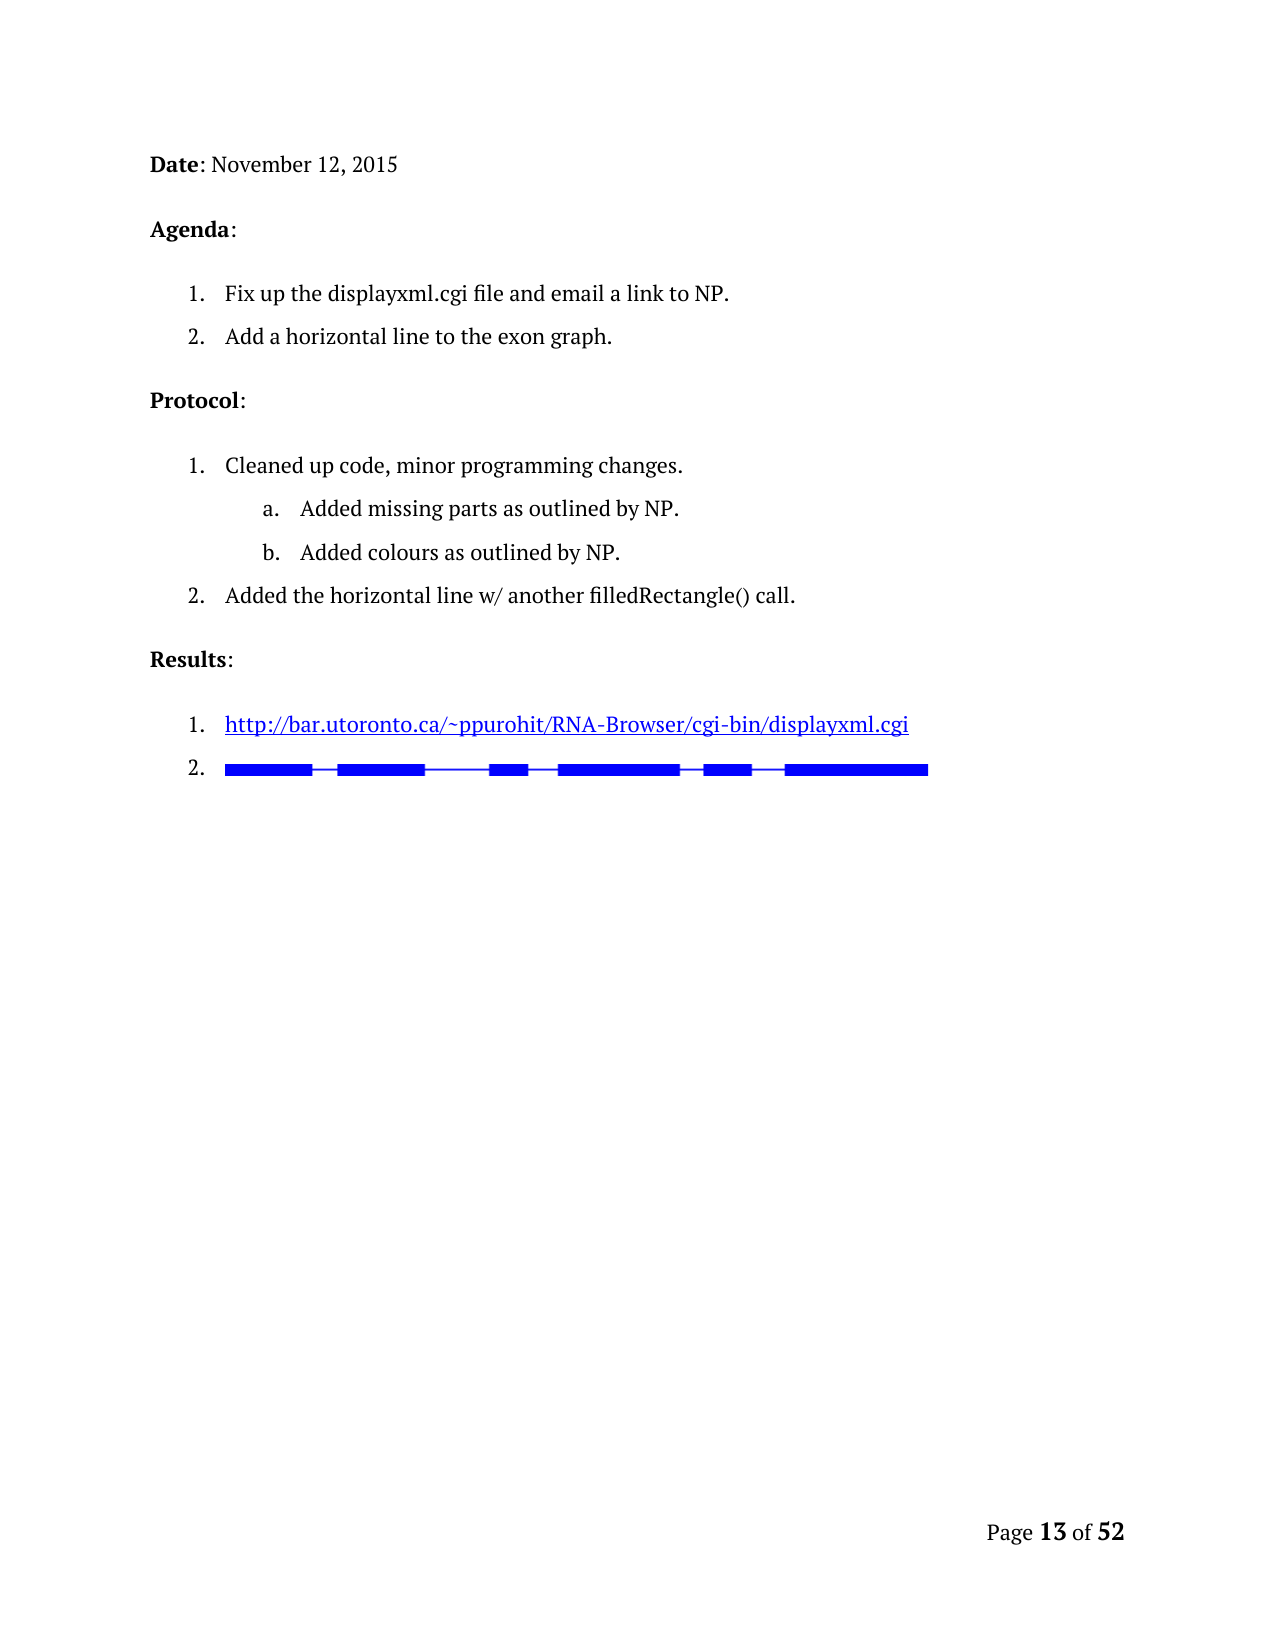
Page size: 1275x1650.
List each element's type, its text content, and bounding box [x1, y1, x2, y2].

list Added the horizontal line w/ another filledRectangle() call. [187, 581, 1125, 610]
list Added colours as outlined by NP. [262, 537, 1125, 566]
text Agenda: [150, 214, 1125, 243]
list Add a horizontal line to the exon graph. [187, 322, 1125, 351]
list http://bar.utoronto.ca/~ppurohit/RNA-Browser/cgi-bin/displayxml.cgi [187, 709, 1125, 738]
text Protocol: [150, 386, 1125, 415]
text Date: November 12, 2015 [150, 150, 1125, 179]
list Cleaned up code, minor programming changes. [187, 451, 1125, 479]
list Added missing parts as outlined by NP. [262, 494, 1125, 523]
text Results: [150, 645, 1125, 674]
picture [225, 764, 929, 776]
list Fix up the displayxml.cgi file and email a link to NP. [187, 278, 1125, 307]
